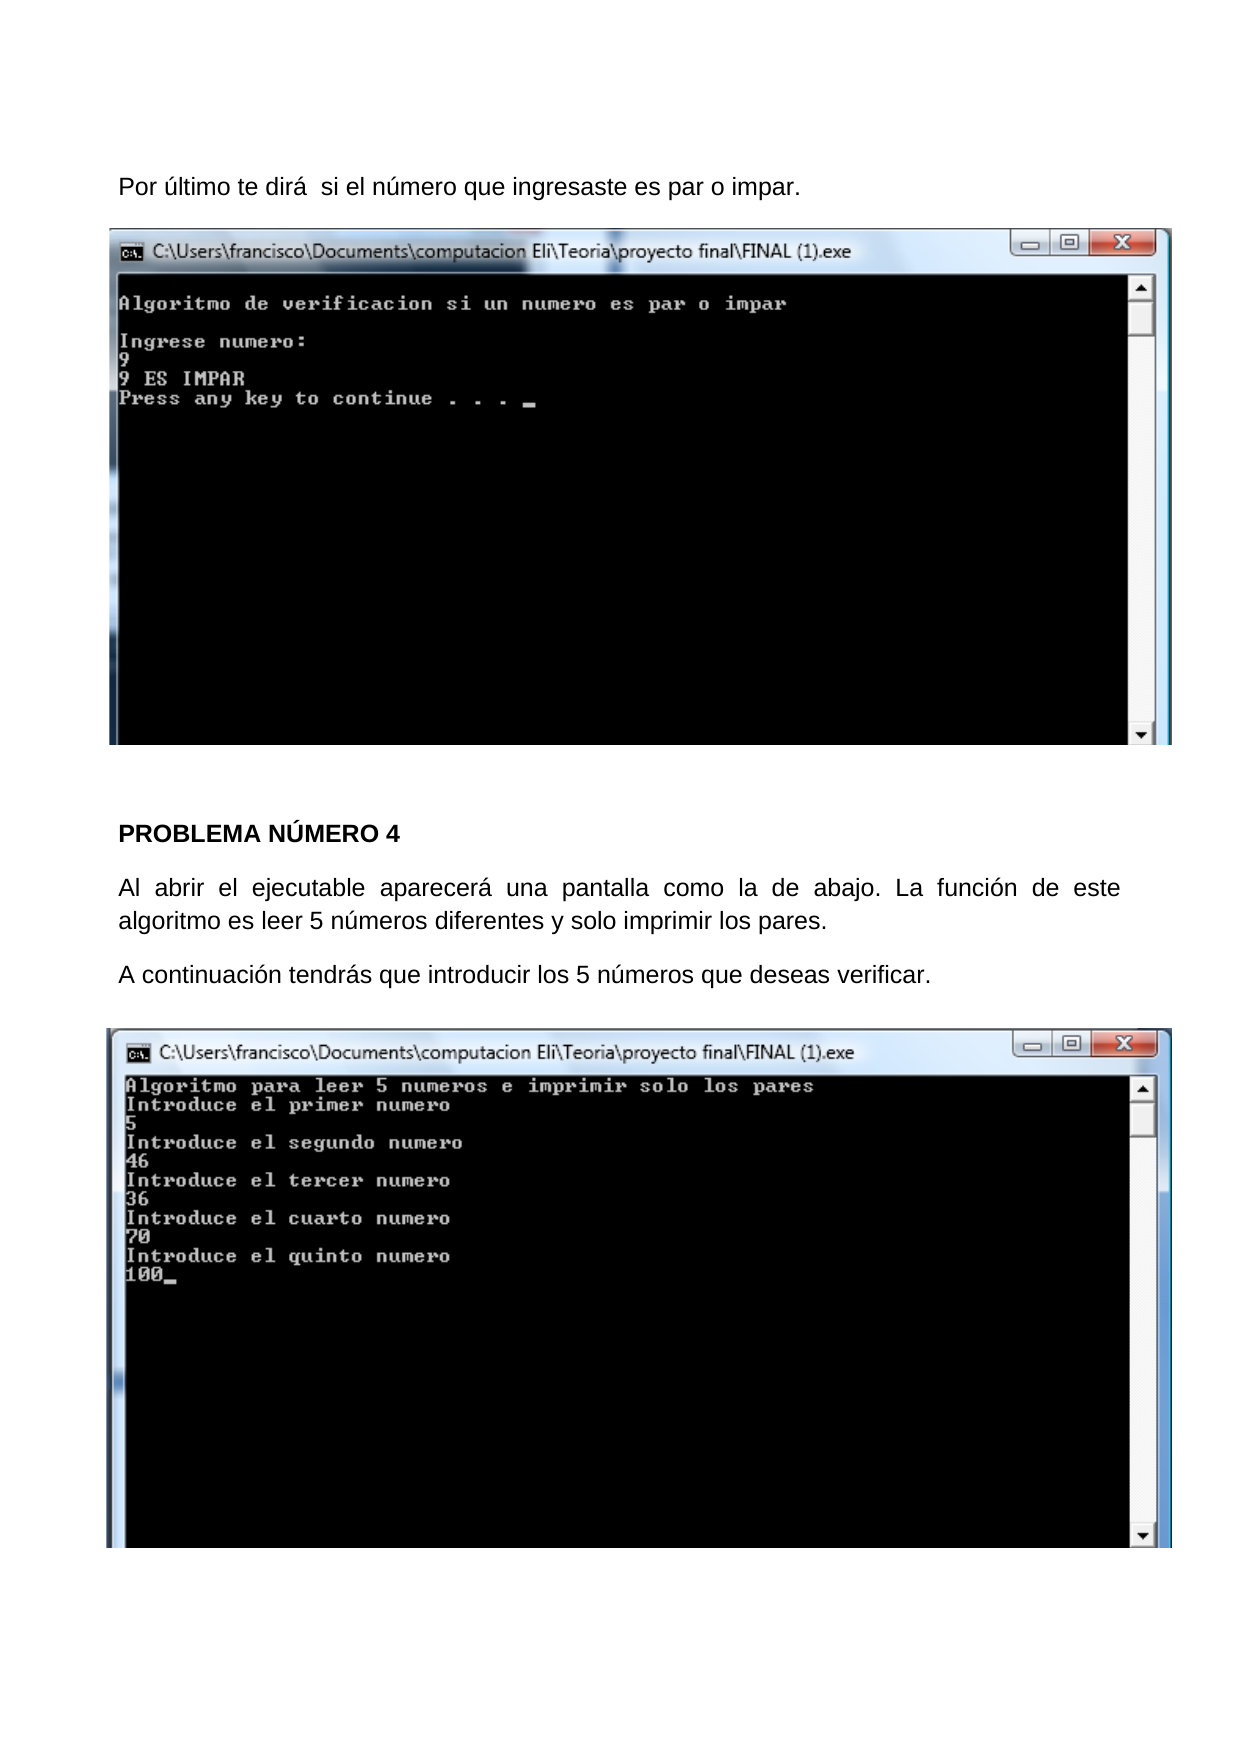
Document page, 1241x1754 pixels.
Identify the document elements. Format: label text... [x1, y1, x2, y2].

text PROBLEMA NÚMERO 4 [118, 819, 1122, 848]
text Al abrir el ejecutable aparecerá una pantalla como la de abajo. La función de este algoritmo es leer 5 números diferentes y solo imprimir los pares. [118, 873, 1122, 935]
picture [106, 1028, 1172, 1548]
picture [109, 228, 1172, 745]
text Por último te dirá si el número que ingresaste es par o impar. [118, 172, 1122, 201]
text A continuación tendrás que introducir los 5 números que deseas verificar. [118, 960, 1122, 989]
